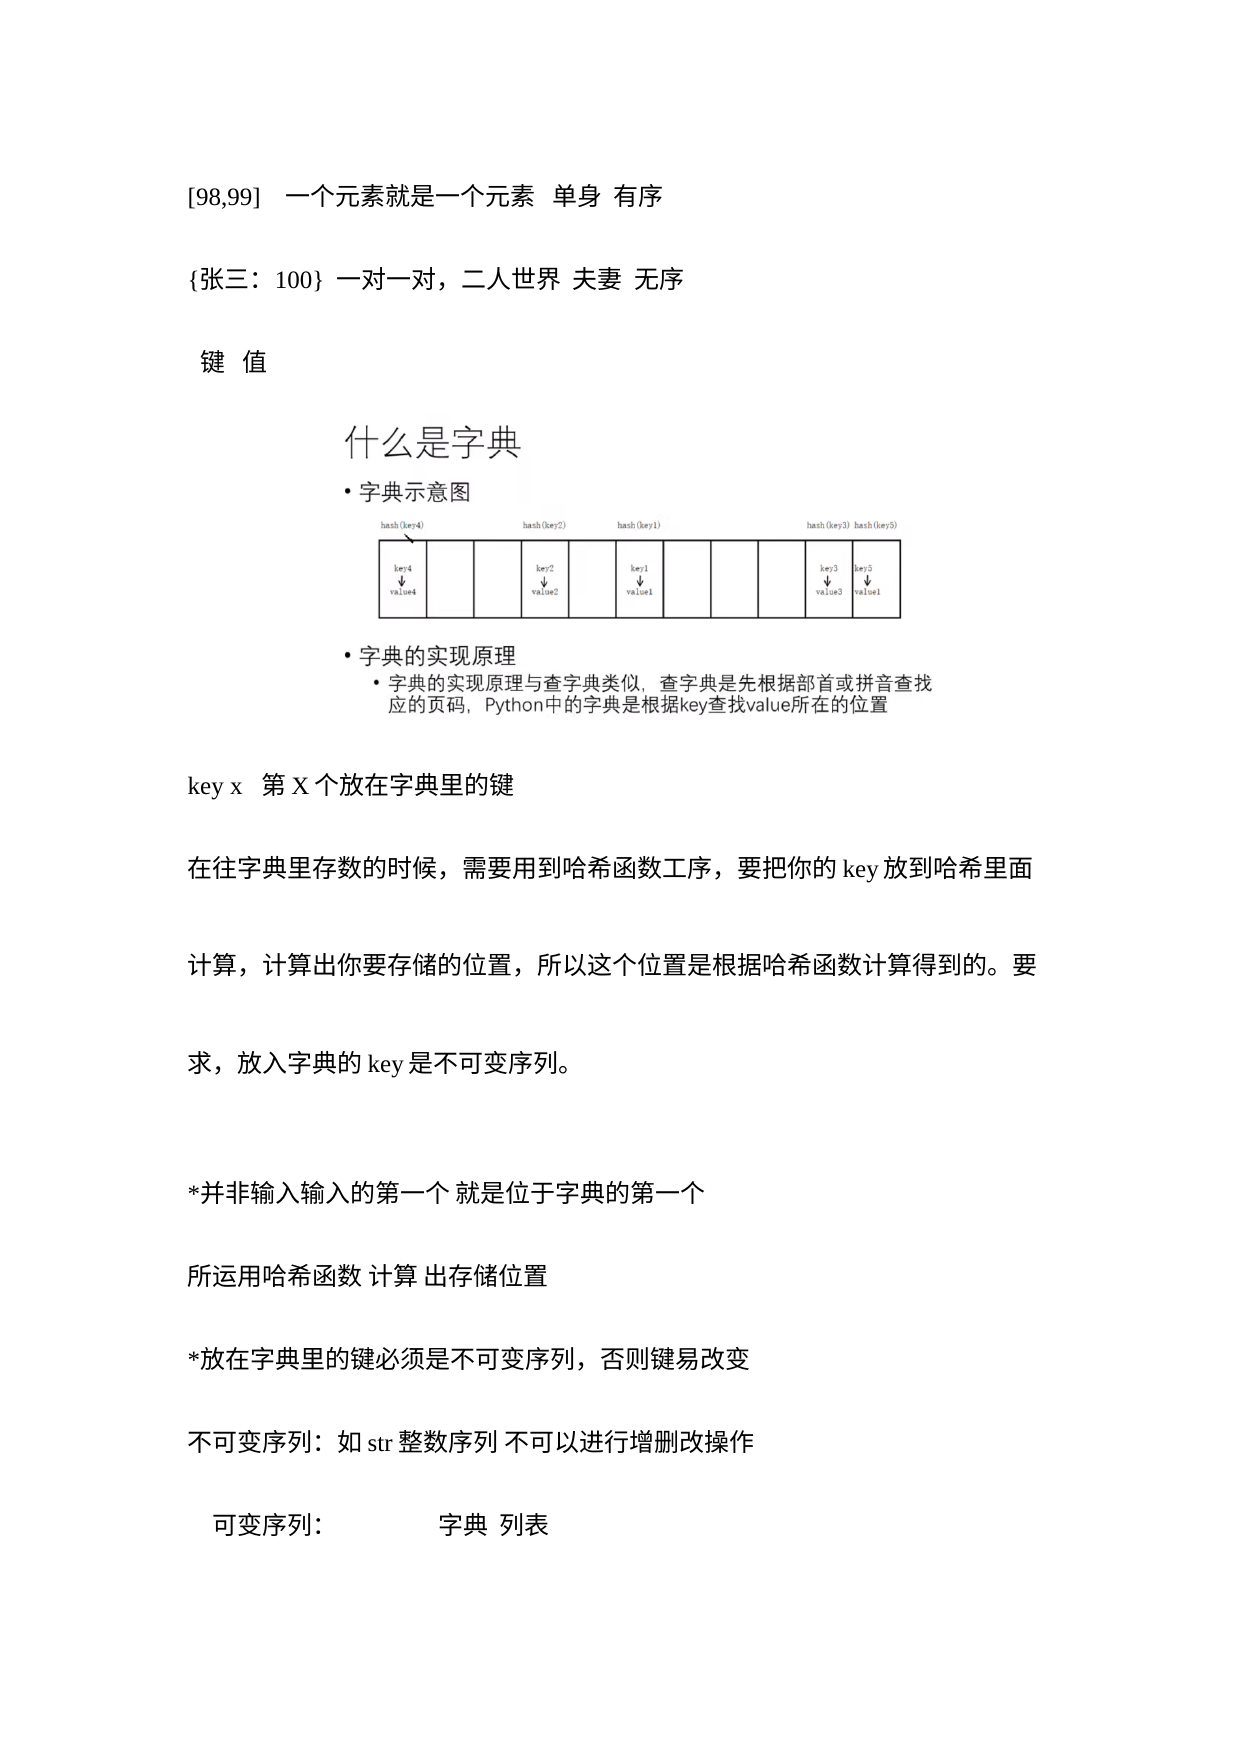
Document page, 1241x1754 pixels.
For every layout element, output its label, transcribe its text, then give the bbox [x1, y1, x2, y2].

text *并非输入输入的第一个 就是位于字典的第一个 [187, 1159, 1053, 1224]
text 在往字典里存数的时候，需要用到哈希函数工序，要把你的key放到哈希里面计算，计算出你要存储的位置，所以这个位置是根据哈希函数计算得到的。要求，放入字典的key是不可变序列。 [187, 834, 1053, 1094]
text [98,99] 一个元素就是一个元素 单身 有序 [187, 162, 1053, 227]
text key x 第X个放在字典里的键 [187, 751, 1053, 816]
picture [307, 411, 933, 721]
text 不可变序列：如str 整数序列 不可以进行增删改操作 [187, 1408, 1053, 1473]
text *放在字典里的键必须是不可变序列，否则键易改变 [187, 1325, 1053, 1390]
text 所运用哈希函数 计算 出存储位置 [187, 1242, 1053, 1307]
text {张三：100} 一对一对，二人世界 夫妻 无序 [187, 245, 1053, 310]
text 键 值 [187, 328, 1053, 393]
text 可变序列： 字典 列表 [187, 1491, 1053, 1556]
